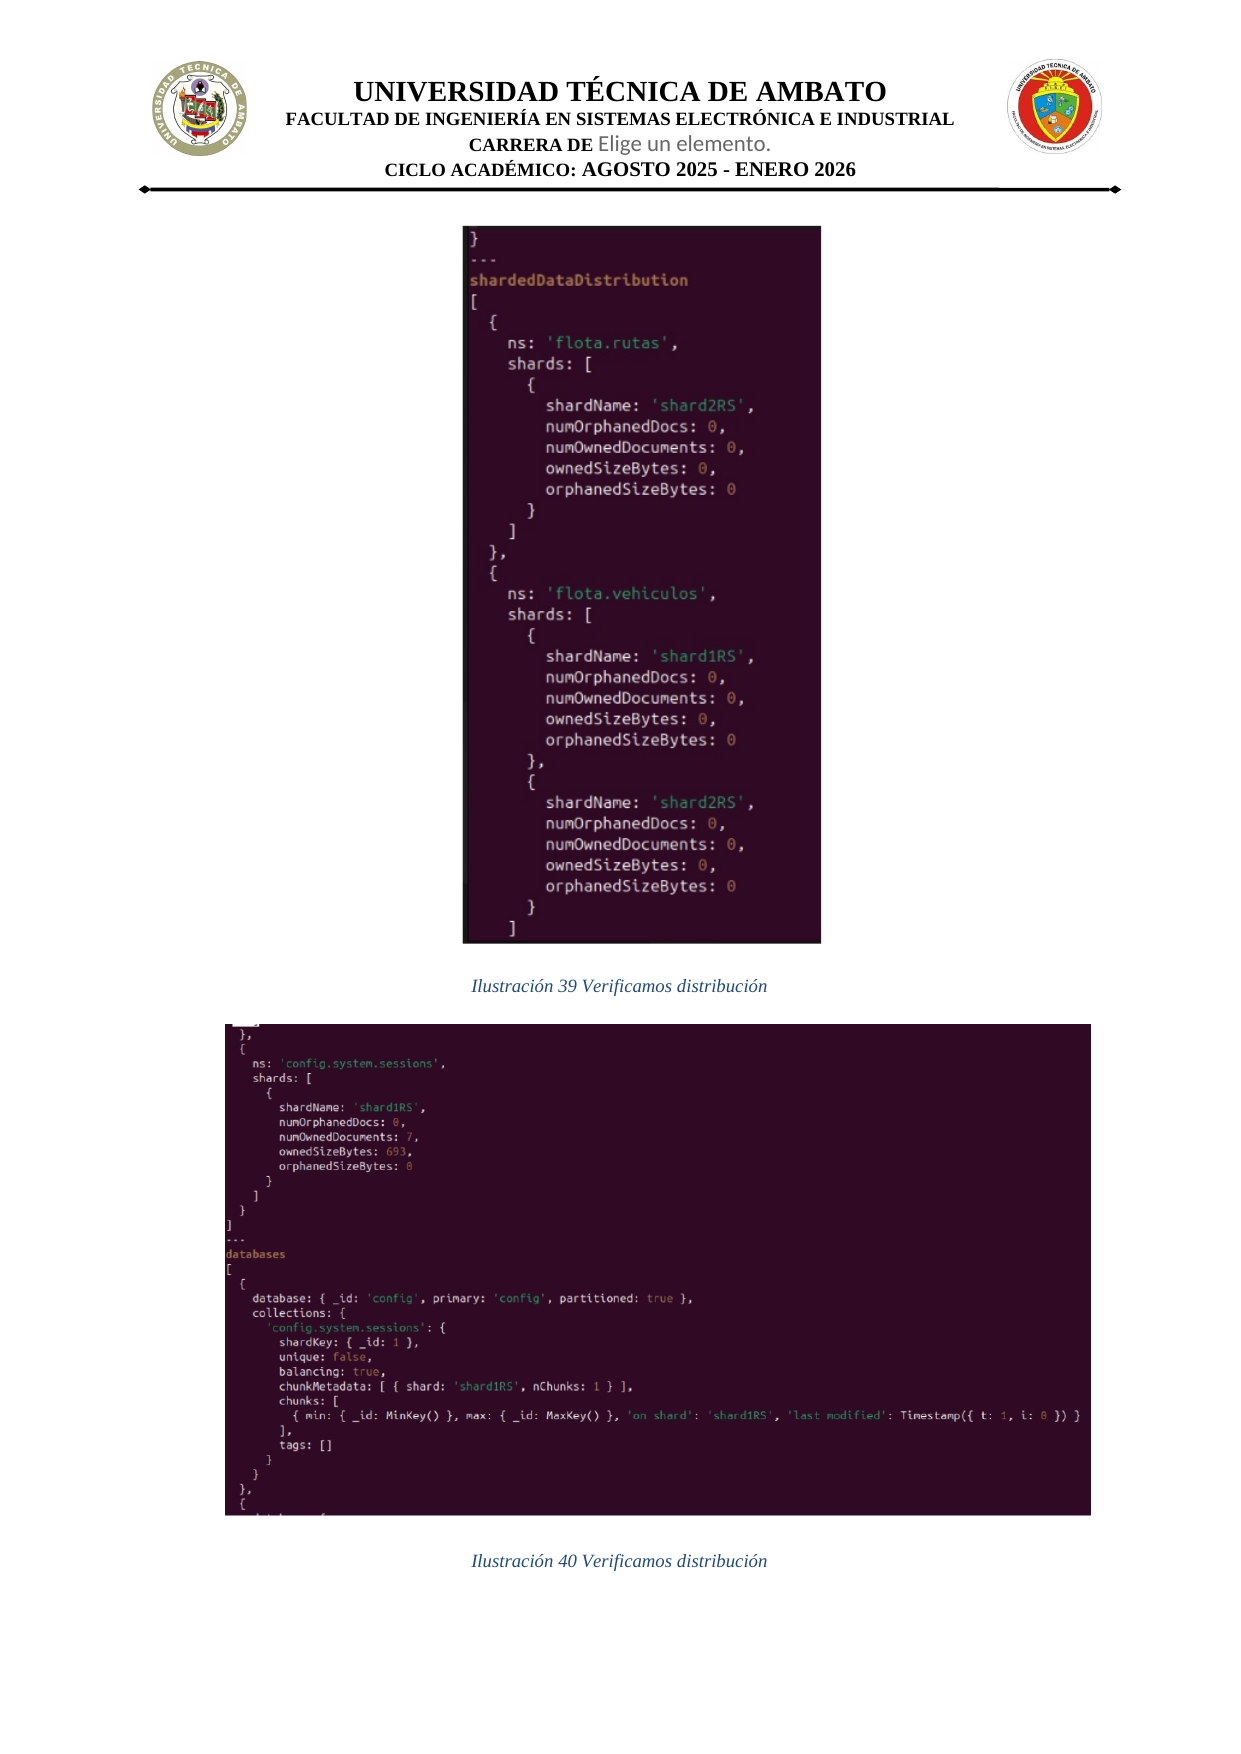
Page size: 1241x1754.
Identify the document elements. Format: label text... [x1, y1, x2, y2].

picture [440, 209, 838, 951]
text Ilustración 39 Verificamos distribución [177, 975, 1063, 997]
picture [214, 1017, 1101, 1525]
picture [1007, 59, 1102, 154]
text Ilustración 40 Verificamos distribución [177, 1549, 1063, 1571]
picture [152, 61, 247, 156]
